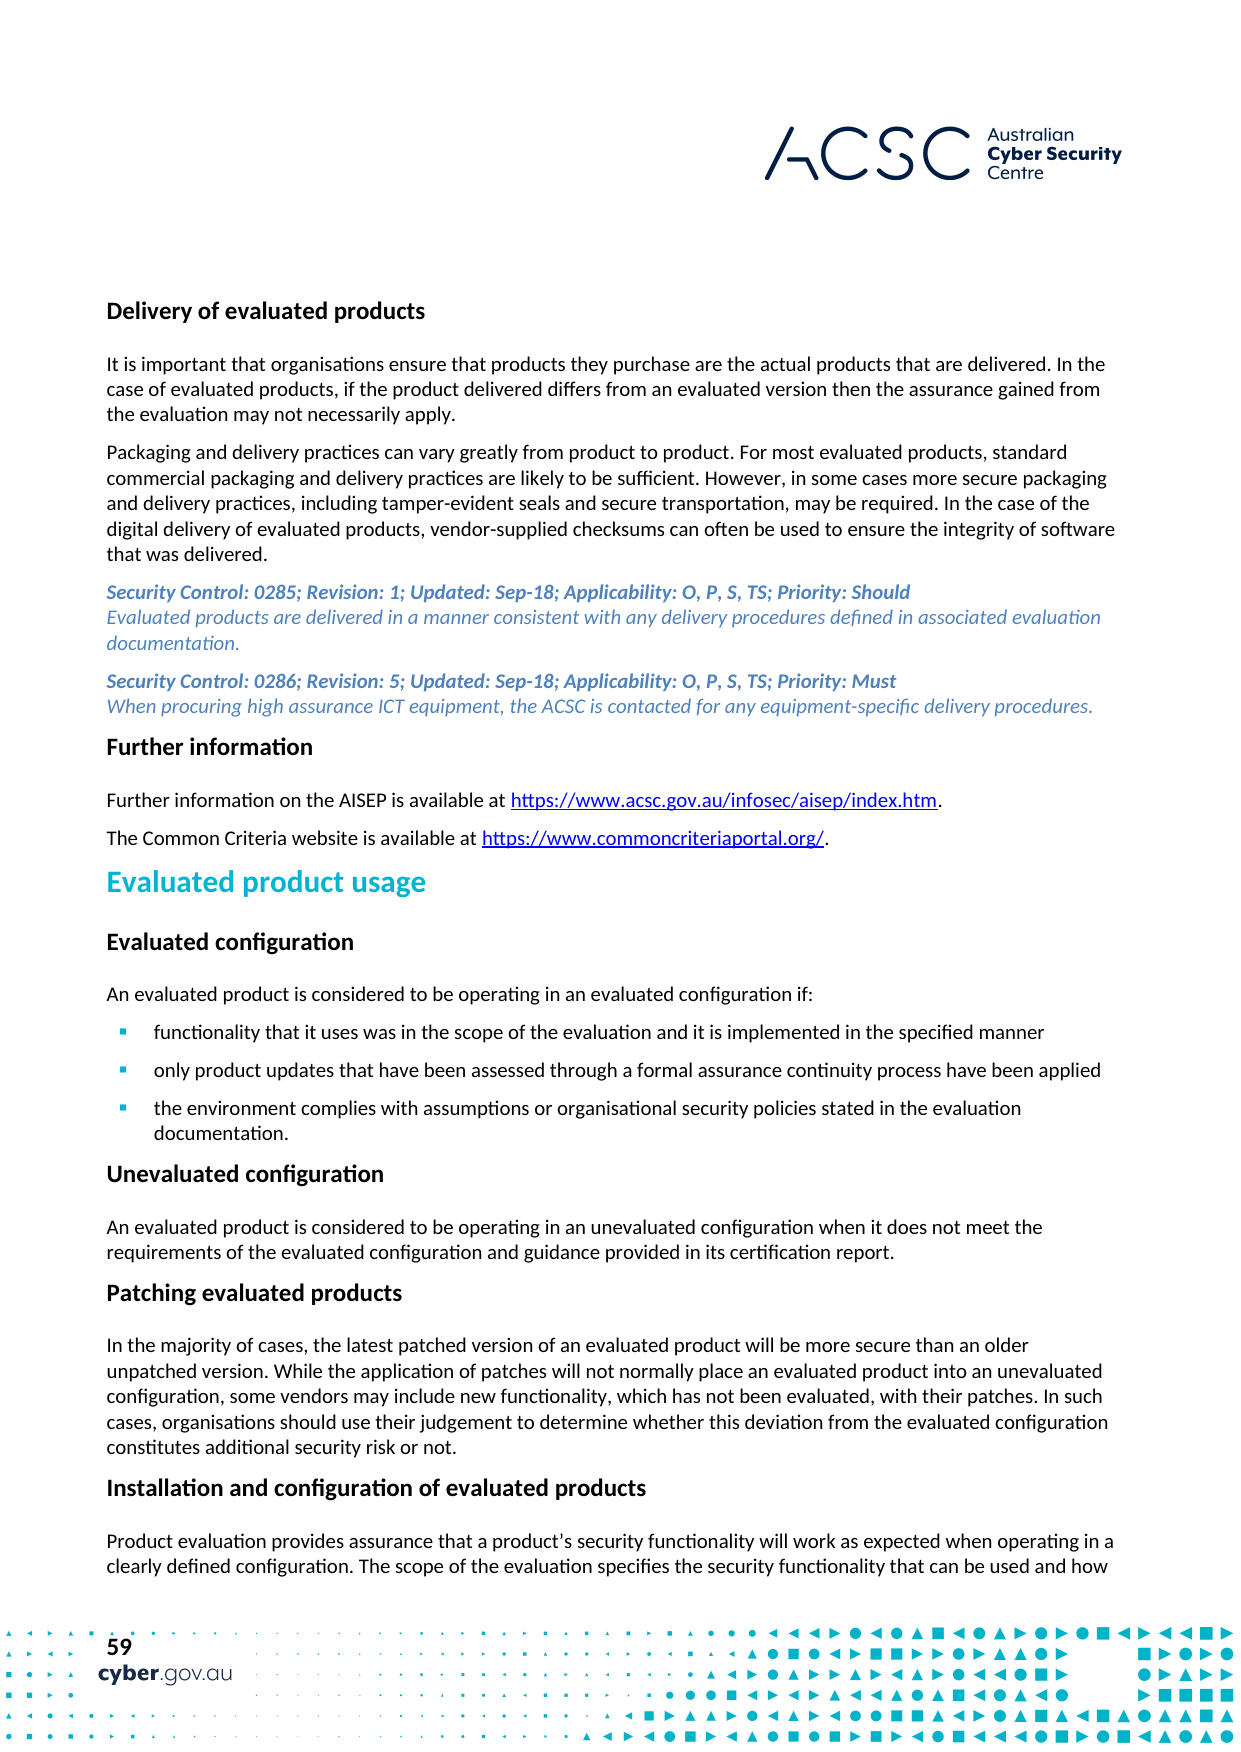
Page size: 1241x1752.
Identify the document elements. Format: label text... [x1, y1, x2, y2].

subtitle Evaluated product usage [106, 863, 1122, 901]
text In the majority of cases, the latest patched version of an evaluated product will be more secure than an older unpatched version. While the application of patches will not normally place an evaluated product into an unevaluated configuration, some vendors may include new functionality, which has not been evaluated, with their patches. In such cases, organisations should use their judgement to determine whether this deviation from the evaluated configuration constitutes additional security risk or not. [106, 1333, 1122, 1460]
text An evaluated product is considered to be operating in an evaluated configuration if: [106, 981, 1122, 1007]
subtitle Evaluated configuration [106, 926, 1122, 956]
subtitle Further information [106, 731, 1122, 762]
picture [0, 1624, 1237, 1747]
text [106, 1528, 1122, 1579]
text Security Control: 0286; Revision: 5; Updated: Sep-18; Applicability: O, P, S, TS; Priority: Must When procuring high assurance ICT equipment, the ACSC is contacted for any equipment-specific delivery procedures. [106, 668, 1122, 719]
text Packaging and delivery practices can vary greatly from product to product. For most evaluated products, standard commercial packaging and delivery practices are likely to be sufficient. However, in some cases more secure packaging and delivery practices, including tamper-evident seals and secure transportation, may be required. In the case of the digital delivery of evaluated products, vendor-supplied checksums can often be used to ensure the integrity of software that was delivered. [106, 439, 1122, 567]
text An evaluated product is considered to be operating in an unevaluated configuration when it does not meet the requirements of the evaluated configuration and guidance provided in its certification report. [106, 1214, 1122, 1265]
text Further information on the AISEP is available at https://www.acsc.gov.au/infosec/aisep/index.htm. [106, 787, 1122, 812]
subtitle Delivery of evaluated products [106, 295, 1122, 326]
text It is important that organisations ensure that products they purchase are the actual products that are delivered. In the case of evaluated products, if the product delivered differs from an evaluated version then the assurance gained from the evaluation may not necessarily apply. [106, 351, 1122, 427]
text Security Control: 0285; Revision: 1; Updated: Sep-18; Applicability: O, P, S, TS; Priority: Should Evaluated products are delivered in a manner consistent with any delivery procedures defined in associated evaluation documentation. [106, 579, 1122, 655]
subtitle Installation and configuration of evaluated products [106, 1472, 1122, 1503]
picture [0, 0, 1240, 317]
text The Common Criteria website is available at https://www.commoncriteriaportal.org/. [106, 825, 1122, 850]
text the environment complies with assumptions or organisational security policies stated in the evaluation documentation. [118, 1095, 1122, 1146]
subtitle Patching evaluated products [106, 1277, 1122, 1308]
text functionality that it uses was in the scope of the evaluation and it is implemented in the specified manner [118, 1019, 1122, 1044]
subtitle Unevaluated configuration [106, 1158, 1122, 1189]
text only product updates that have been assessed through a formal assurance continuity process have been applied [118, 1057, 1122, 1082]
